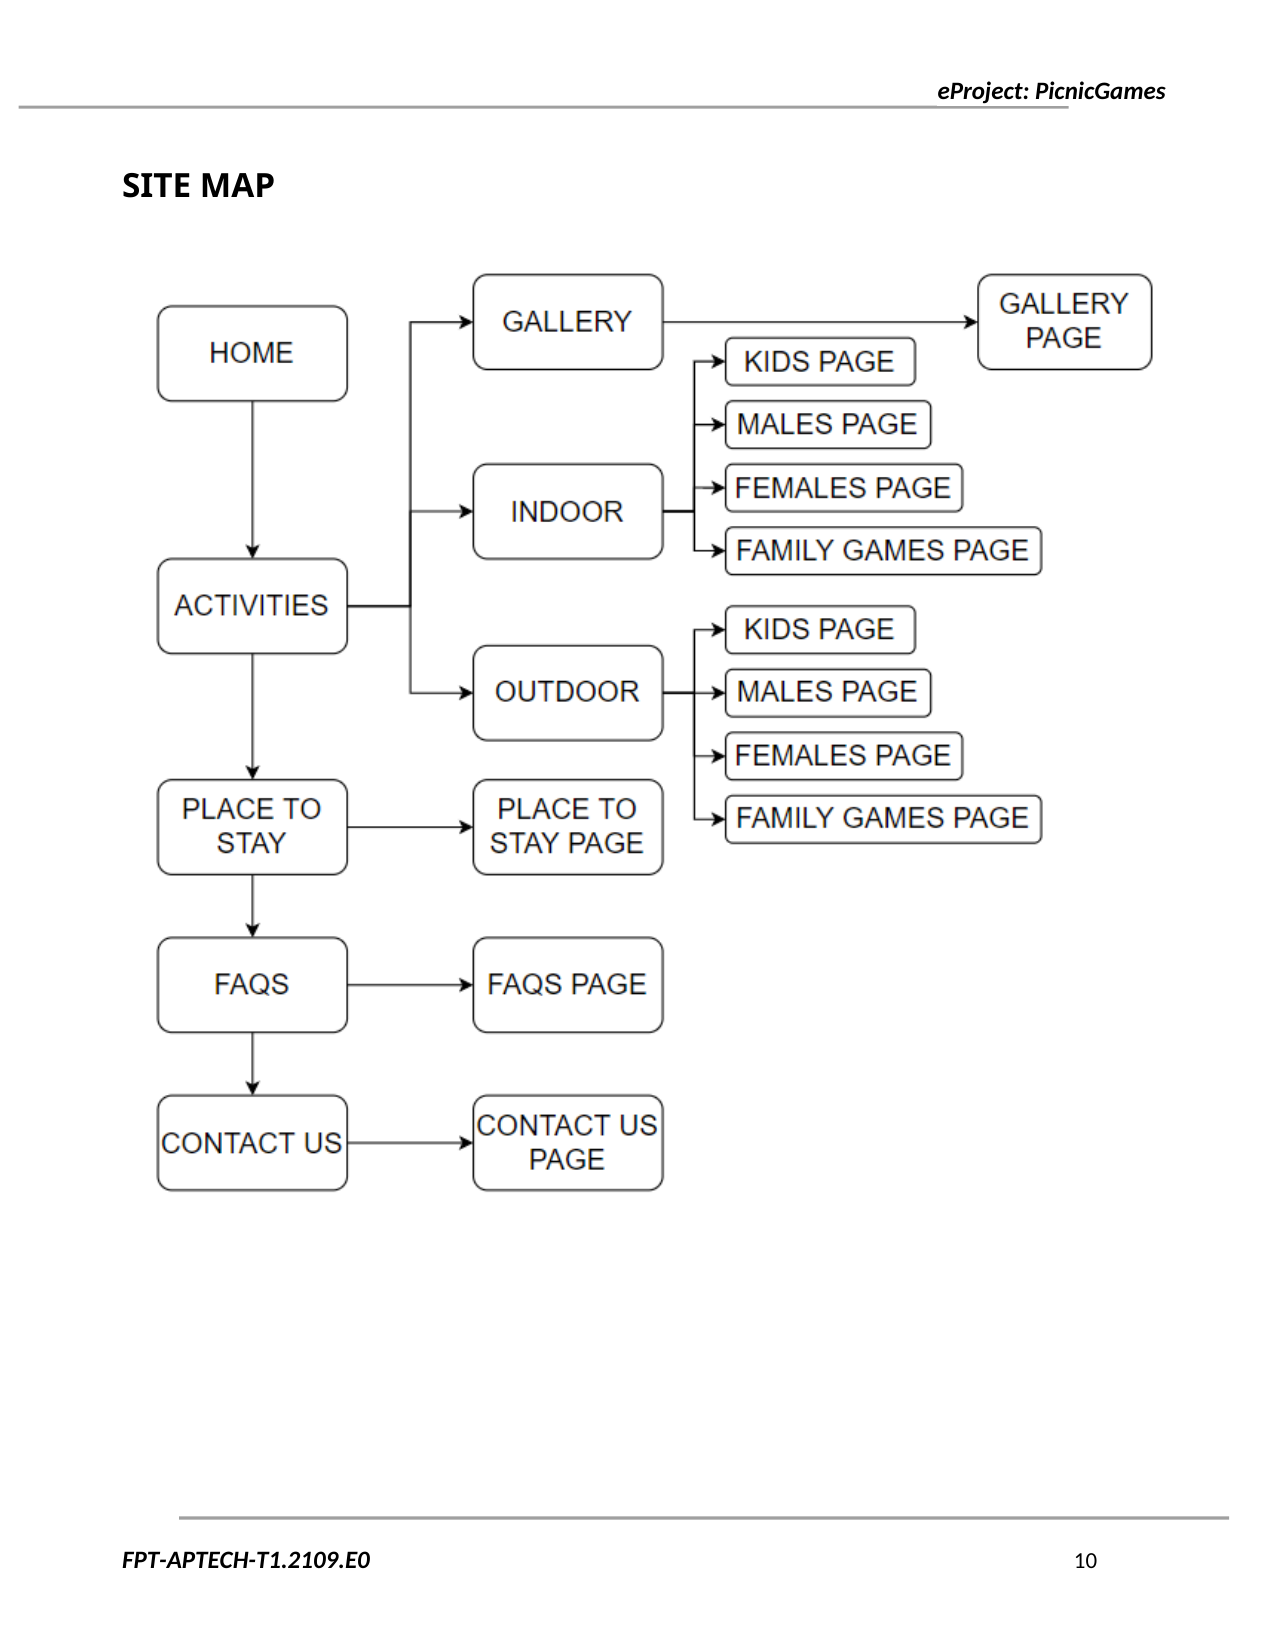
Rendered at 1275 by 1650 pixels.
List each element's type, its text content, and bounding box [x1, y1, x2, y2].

subtitle SITE MAP [122, 162, 1172, 207]
picture [121, 263, 1172, 1207]
